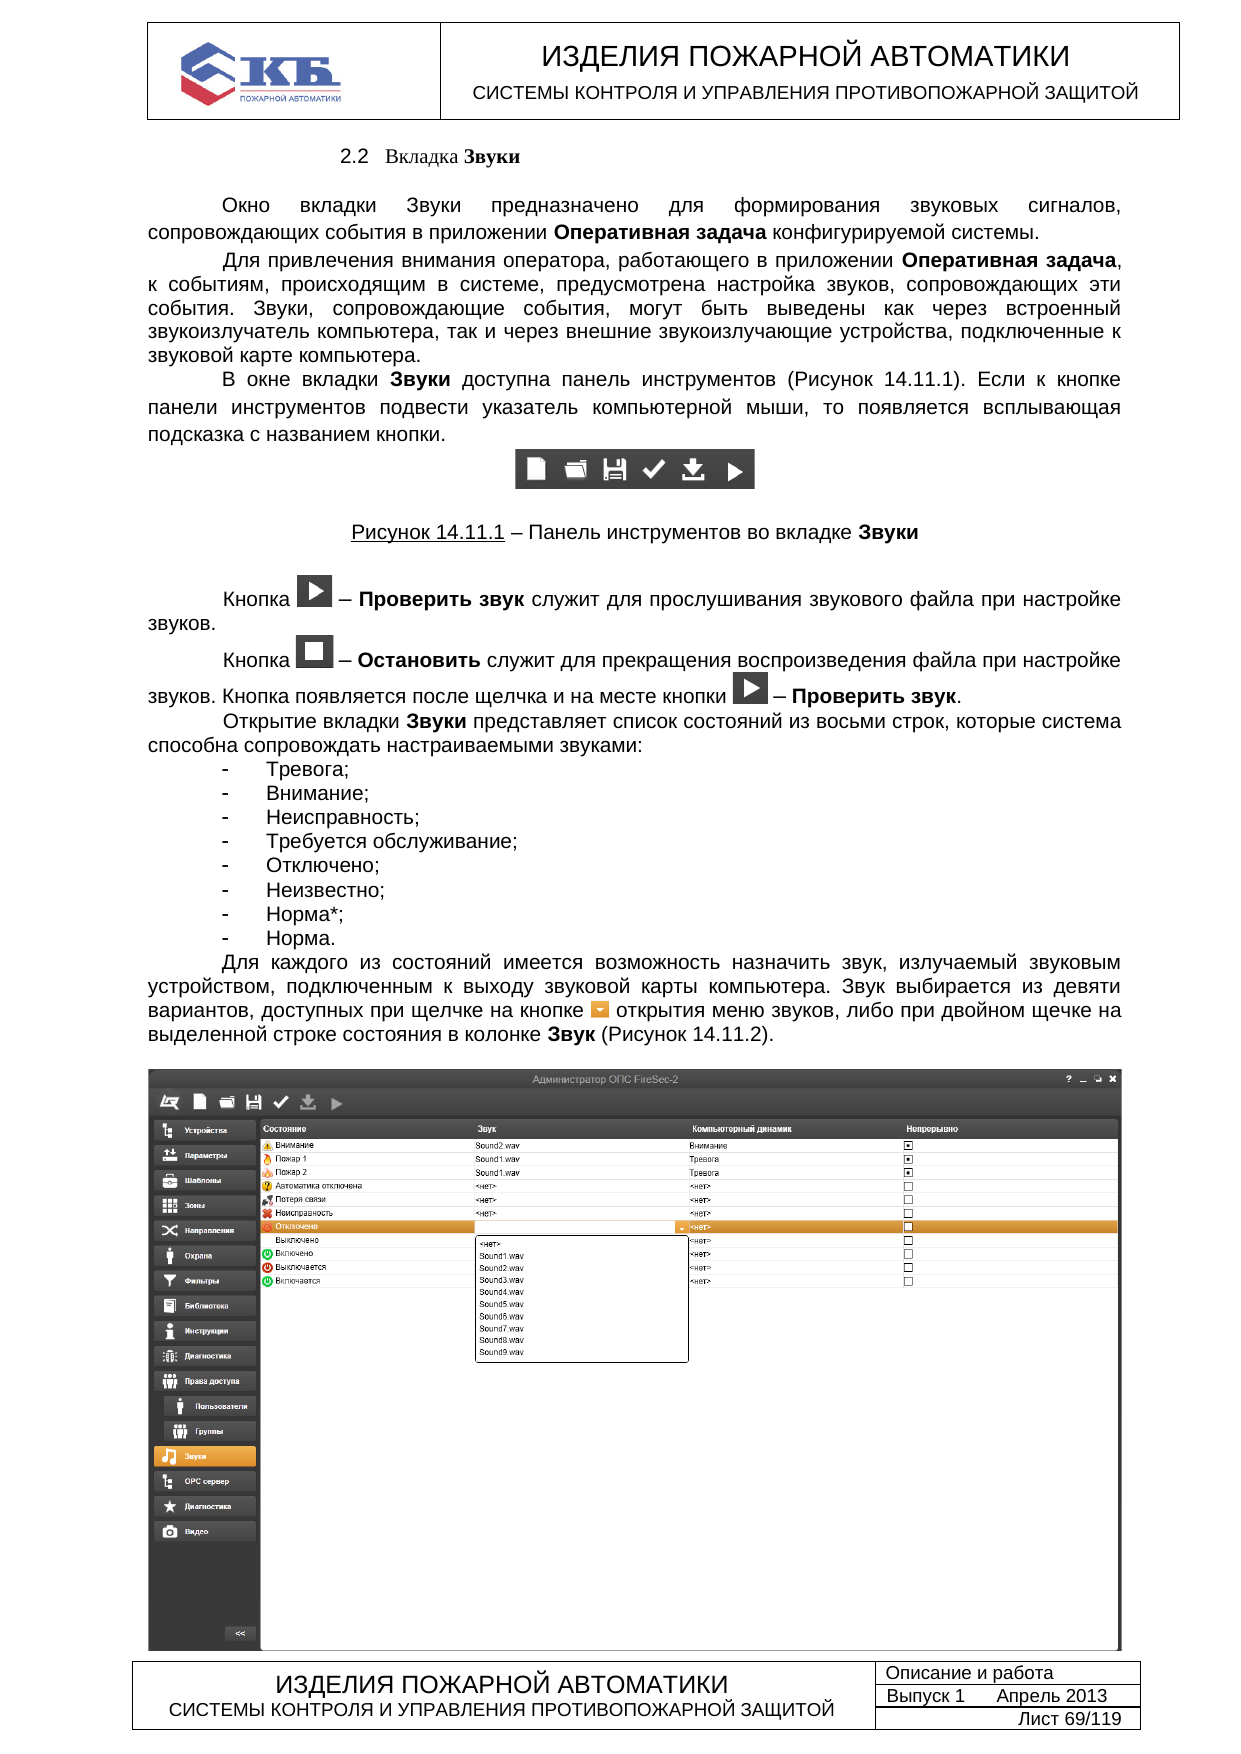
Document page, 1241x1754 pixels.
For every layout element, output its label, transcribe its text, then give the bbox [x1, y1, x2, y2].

list Открытие вкладки Звуки представляет список состояний из восьми строк, которые система способна сопровождать настраиваемыми звуками: [148, 709, 1122, 757]
list Тревога; [148, 757, 1122, 781]
list Неисправность; [148, 805, 1122, 829]
list Рисунок 14.11.1 – Панель инструментов во вкладке Звуки [148, 520, 1122, 544]
list Для привлечения внимания оператора, работающего в приложении Оперативная задача, к событиям, происходящим в системе, предусмотрена настройка звуков, сопровождающих эти события. Звуки, сопровождающие события, могут быть выведены как через встроенный звукоизлучатель компьютера, так и через внешние звукоизлучающие устройства, подключенные к звуковой карте компьютера. [148, 247, 1122, 367]
list Окно вкладки Звуки предназначено для формирования звуковых сигналов, сопровождающих события в приложении Оперативная задача конфигурируемой системы. [148, 192, 1122, 244]
list Вкладка Звуки [340, 144, 1122, 168]
list Норма. [148, 926, 1122, 949]
list В окне вкладки Звуки доступна панель инструментов (Рисунок 14.11.1). Если к кнопке панели инструментов подвести указатель компьютерной мыши, то появляется всплывающая подсказка с названием кнопки. [148, 367, 1122, 446]
list Требуется обслуживание; [148, 829, 1122, 853]
list Внимание; [148, 781, 1122, 805]
picture [295, 635, 334, 668]
list Неизвестно; [148, 877, 1122, 901]
list Кнопка – Проверить звук служит для прослушивания звукового файла при настройке звуков. [148, 575, 1122, 635]
picture [732, 672, 768, 704]
list Кнопка – Остановить служит для прекращения воспроизведения файла при настройке звуков. Кнопка появляется после щелчка и на месте кнопки – Проверить звук. [148, 635, 1122, 709]
picture [177, 34, 354, 115]
list Отключено; [148, 853, 1122, 877]
list Для каждого из состояний имеется возможность назначить звук, излучаемый звуковым устройством, подключенным к выходу звуковой карты компьютера. Звук выбирается из девяти вариантов, доступных при щелчке на кнопке открытия меню звуков, либо при двойном щечке на выделенной строке состояния в колонке Звук (Рисунок 14.11.2). [148, 949, 1122, 1045]
picture [148, 1069, 1122, 1651]
picture [590, 1000, 610, 1018]
list Норма*; [148, 901, 1122, 926]
picture [515, 449, 755, 489]
picture [297, 575, 333, 607]
